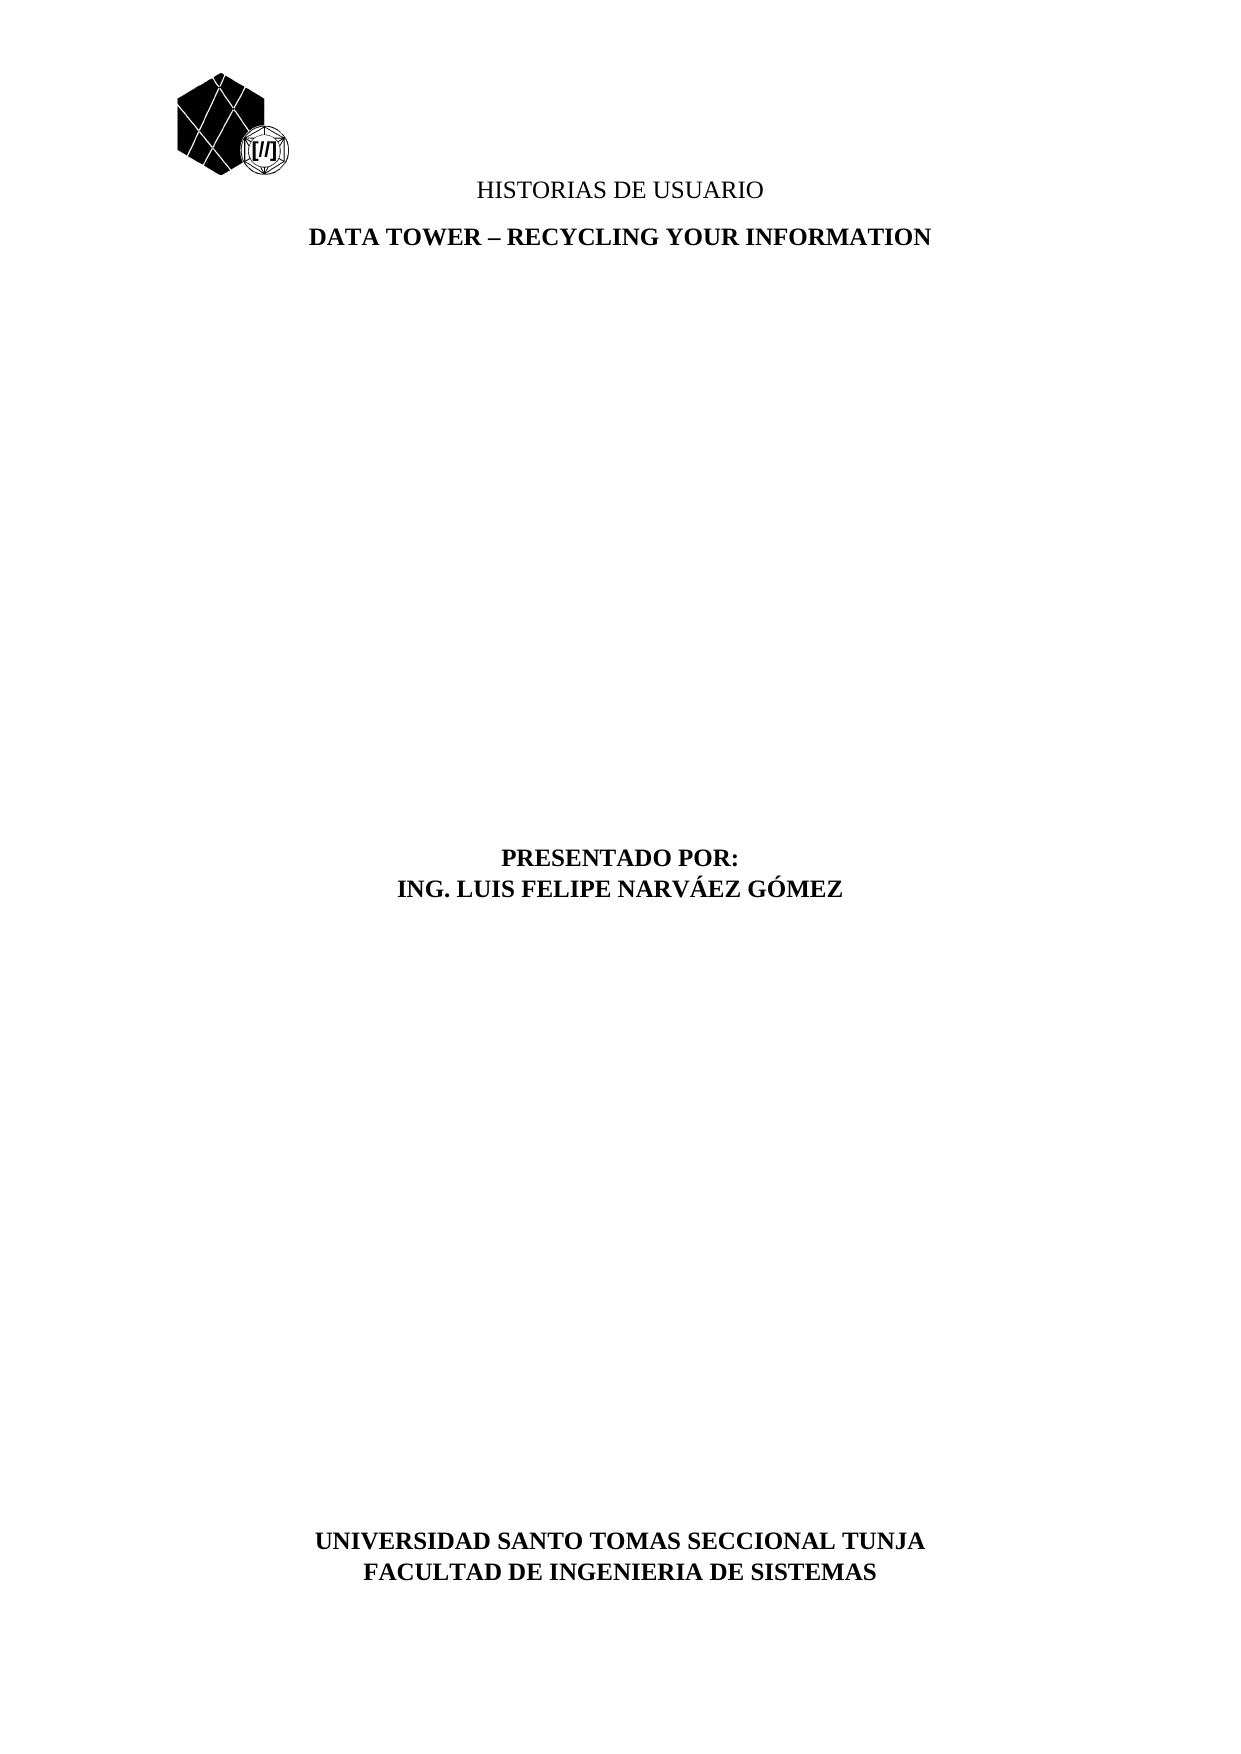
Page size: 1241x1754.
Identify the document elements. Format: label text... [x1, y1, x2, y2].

text PRESENTADO POR: [177, 843, 1063, 872]
picture [177, 73, 289, 175]
text ING. LUIS FELIPE NARVÁEZ GÓMEZ [177, 874, 1063, 903]
text DATA TOWER – RECYCLING YOUR INFORMATION [177, 222, 1063, 251]
text UNIVERSIDAD SANTO TOMAS SECCIONAL TUNJA [177, 1526, 1063, 1555]
text HISTORIAS DE USUARIO [177, 175, 1063, 203]
text FACULTAD DE INGENIERIA DE SISTEMAS [177, 1557, 1063, 1586]
